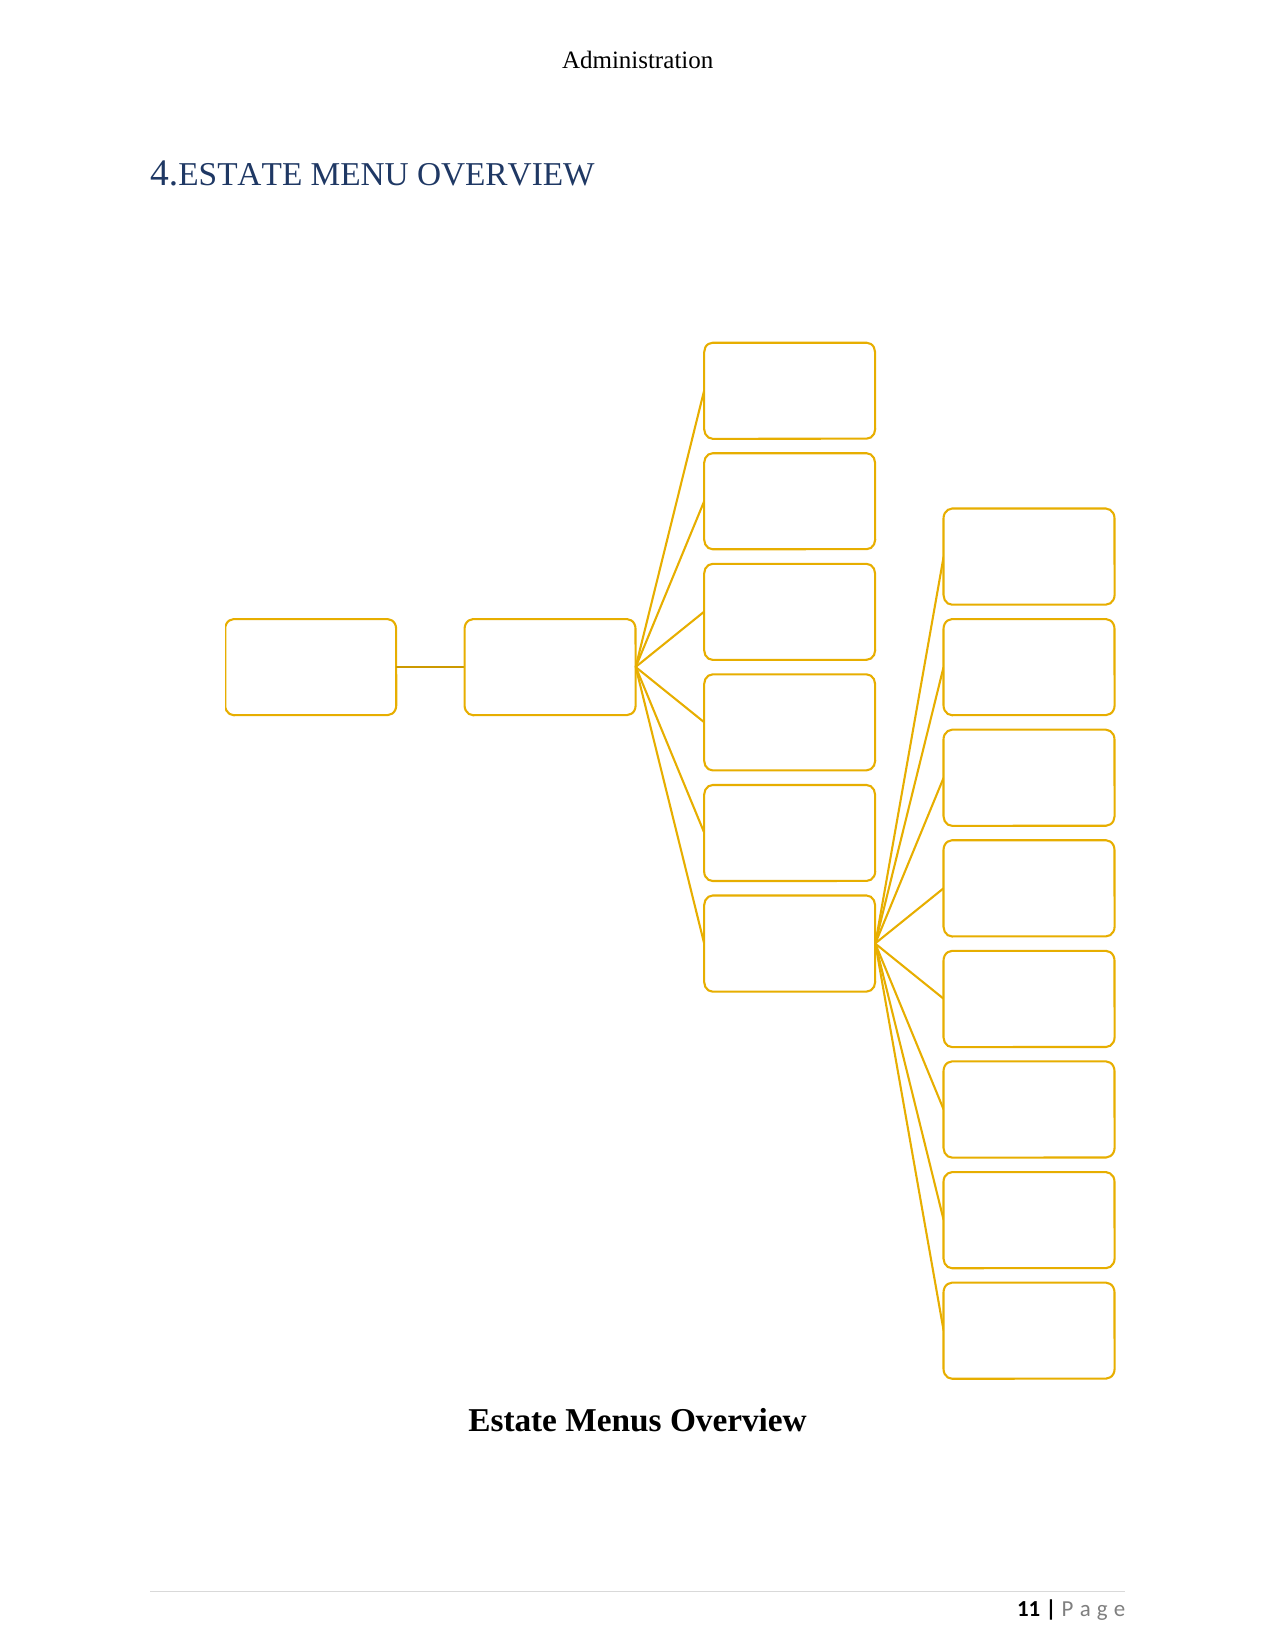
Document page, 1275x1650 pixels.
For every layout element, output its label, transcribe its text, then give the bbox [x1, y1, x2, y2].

text Estate Menus Overview [150, 1401, 1125, 1439]
subtitle 4.ESTATE MENU OVERVIEW [150, 150, 1125, 193]
